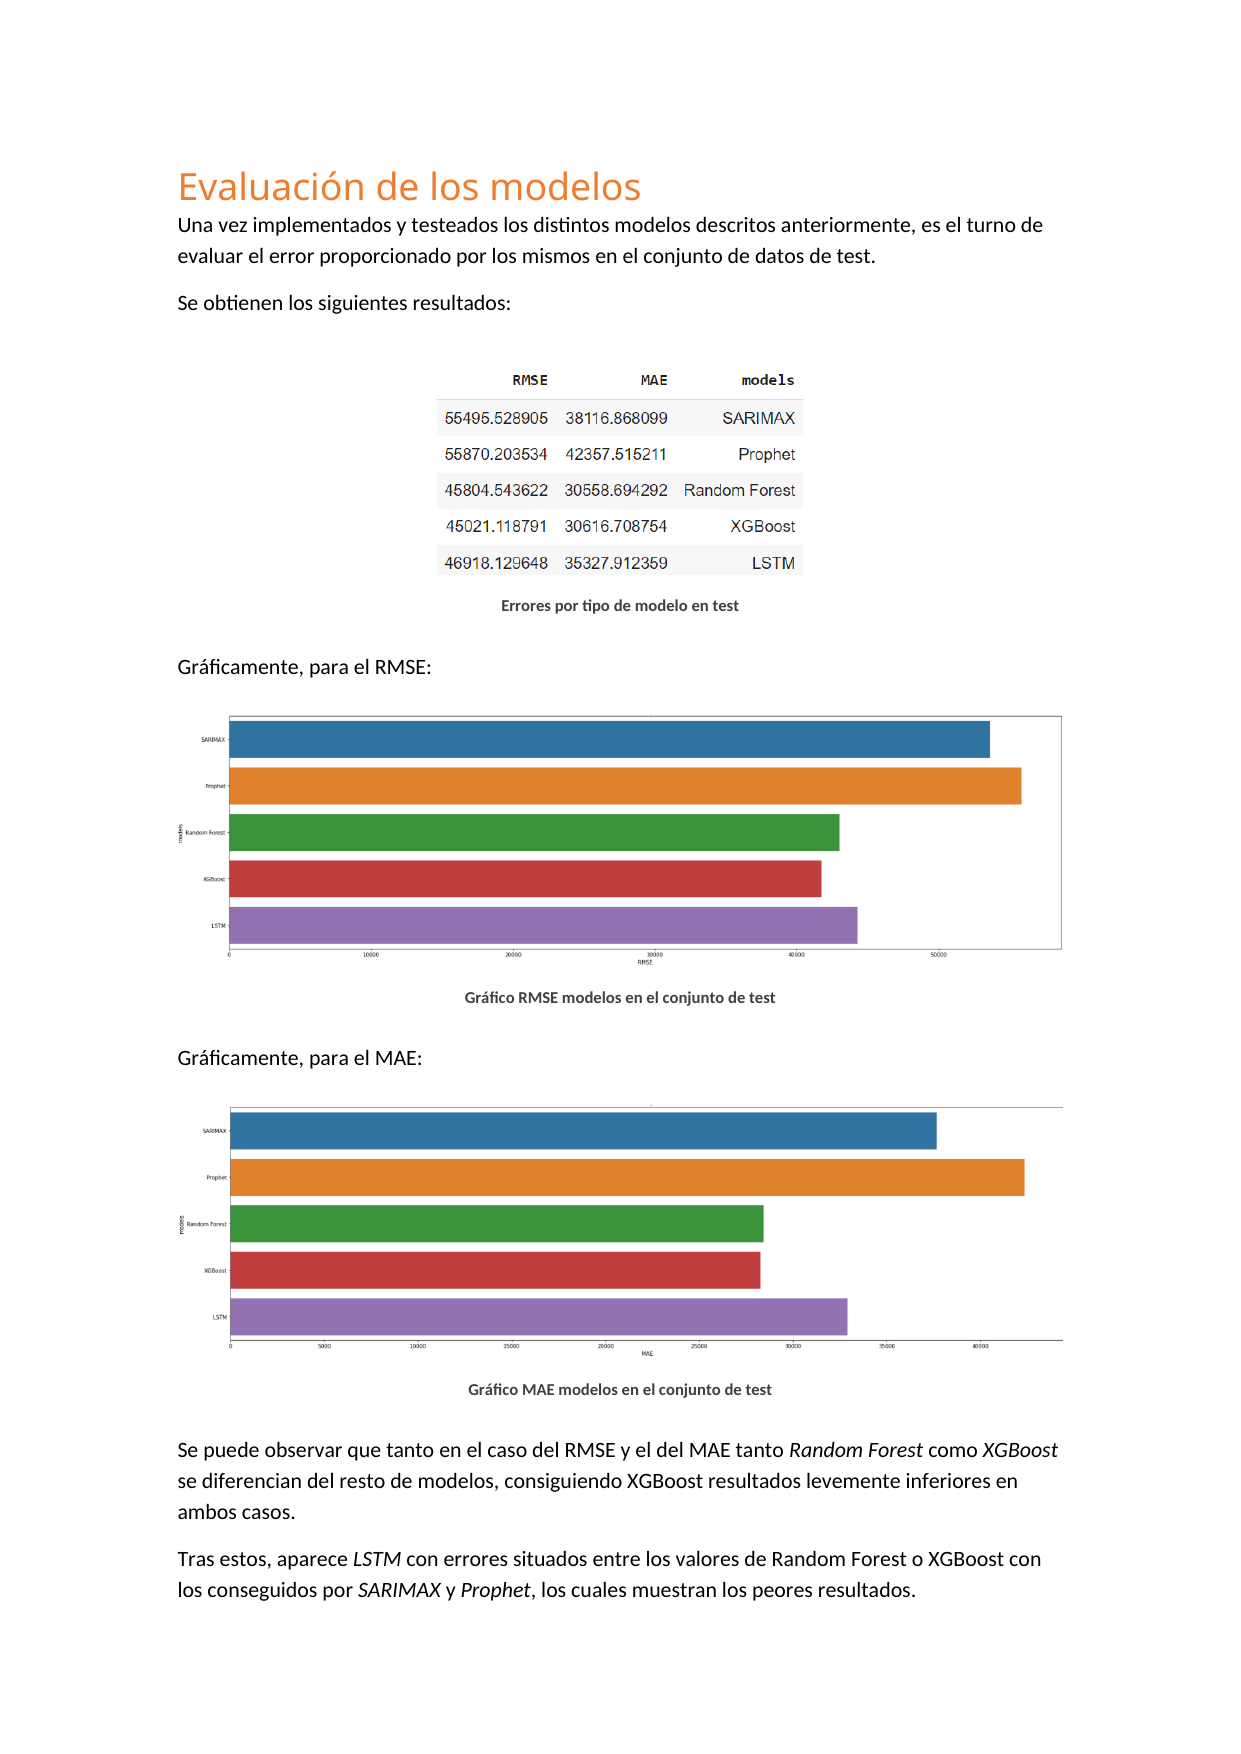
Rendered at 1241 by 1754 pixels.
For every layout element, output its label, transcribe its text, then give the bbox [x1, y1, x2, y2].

picture [177, 714, 1063, 967]
text Gráficamente, para el MAE: [177, 1044, 1063, 1105]
text Errores por tipo de modelo en test [177, 596, 1063, 636]
text Se obtienen los siguientes resultados: [177, 289, 1063, 346]
text Gráficamente, para el RMSE: [177, 653, 1063, 714]
subtitle Evaluación de los modelos [177, 160, 1063, 211]
picture [436, 367, 804, 575]
text Se puede observar que tanto en el caso del RMSE y el del MAE tanto Random Forest como XGBoost se diferencian del resto de modelos, consiguiendo XGBoost resultados levemente inferiores en ambos casos. [177, 1437, 1063, 1524]
text Gráfico MAE modelos en el conjunto de test [177, 1379, 1063, 1420]
picture [177, 1105, 1063, 1359]
text Una vez implementados y testeados los distintos modelos descritos anteriormente, es el turno de evaluar el error proporcionado por los mismos en el conjunto de datos de test. [177, 211, 1063, 268]
text Gráfico RMSE modelos en el conjunto de test [177, 987, 1063, 1028]
text Tras estos, aparece LSTM con errores situados entre los valores de Random Forest o XGBoost con los conseguidos por SARIMAX y Prophet, los cuales muestran los peores resultados. [177, 1545, 1063, 1602]
